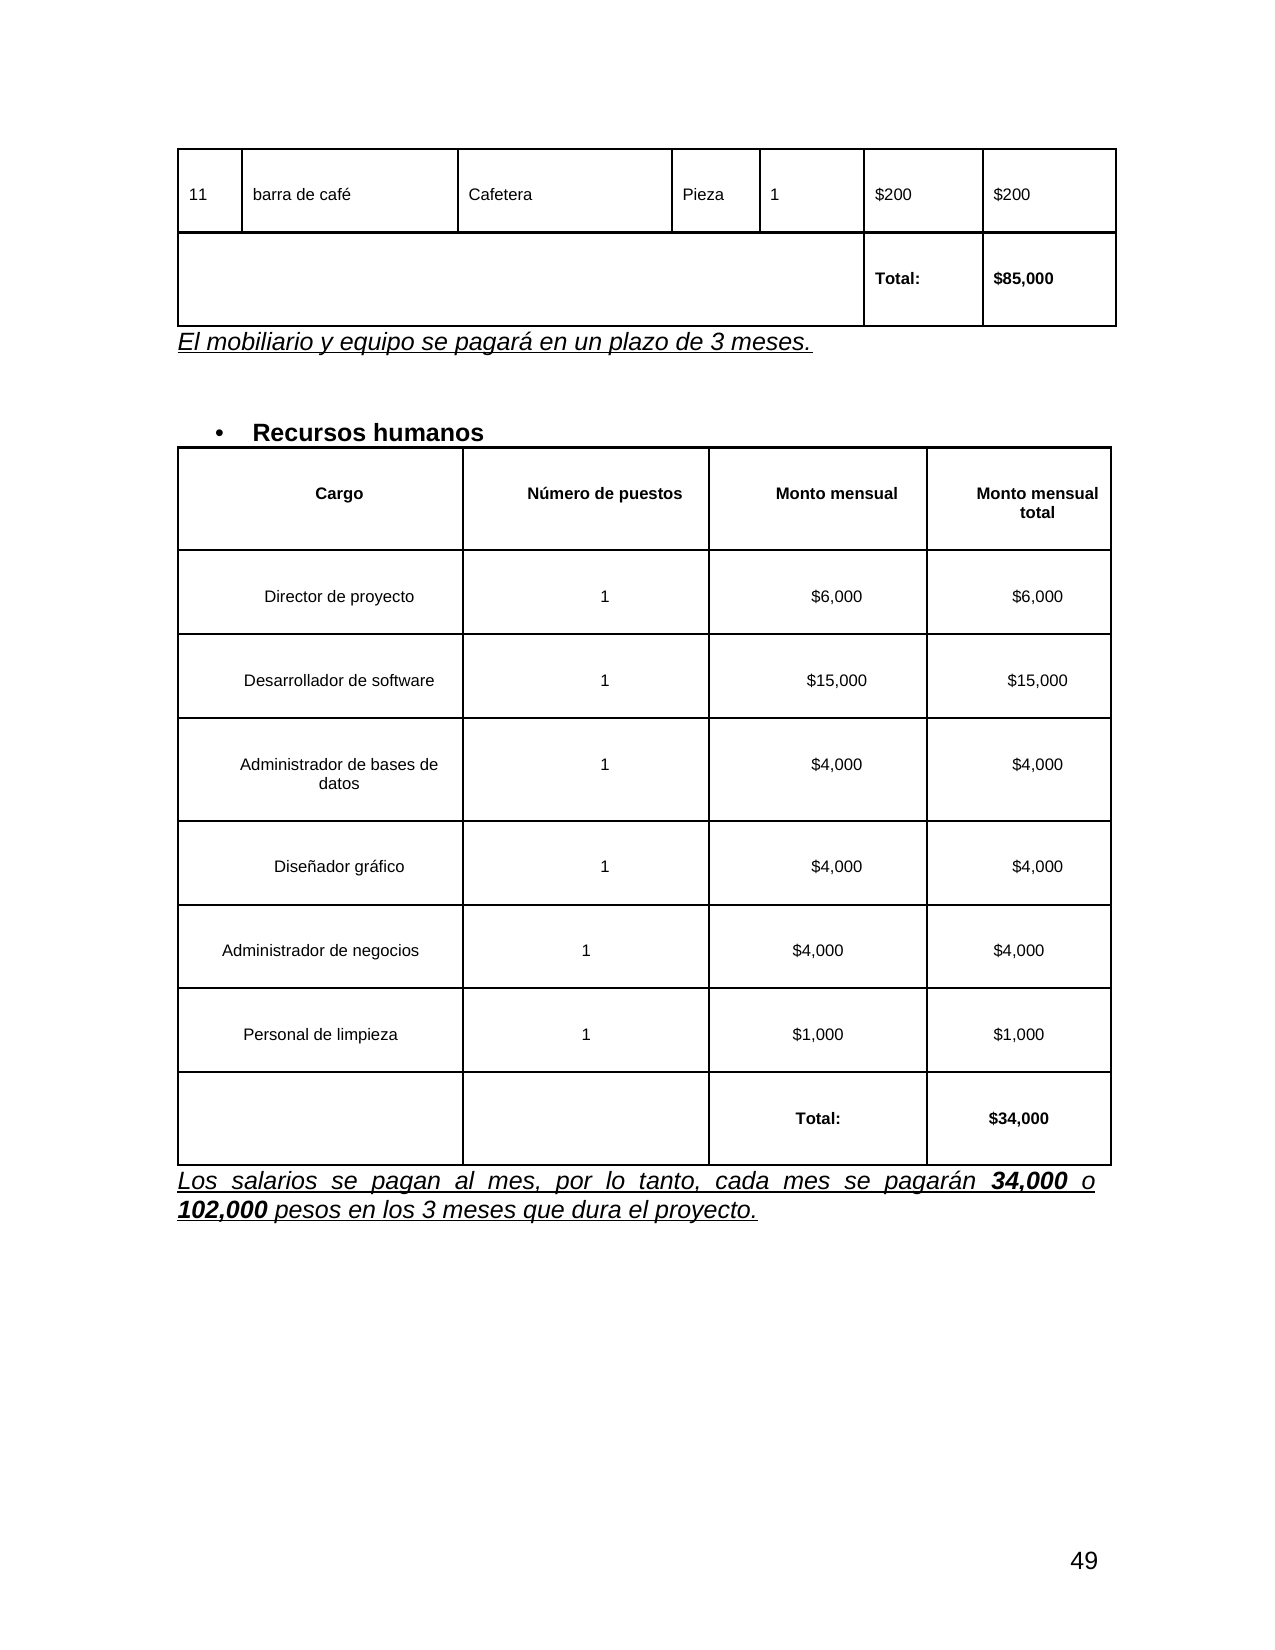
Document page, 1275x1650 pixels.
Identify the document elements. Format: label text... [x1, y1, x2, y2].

table_header Monto mensual total [928, 449, 1110, 549]
table_cell [464, 1073, 708, 1164]
table_cell Total: [865, 234, 982, 325]
table_cell $4,000 [710, 822, 926, 903]
table_cell 1 [464, 719, 708, 820]
table_cell [179, 234, 863, 325]
table_cell Total: [710, 1073, 926, 1164]
table_cell $4,000 [928, 822, 1110, 903]
table_cell $6,000 [928, 551, 1110, 633]
table_cell 1 [464, 989, 708, 1071]
table_cell $15,000 [928, 635, 1110, 717]
table_cell $1,000 [928, 989, 1110, 1071]
table_cell [179, 1073, 462, 1164]
table_cell 1 [464, 551, 708, 633]
table_cell $200 [865, 150, 982, 231]
table_cell 11 [179, 150, 241, 231]
table_cell 1 [464, 822, 708, 903]
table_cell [243, 150, 457, 231]
table_cell Administrador de negocios [179, 906, 462, 987]
table_cell Administrador de bases de datos [179, 719, 462, 820]
table_header Monto mensual [710, 449, 926, 549]
table_cell Personal de limpieza [179, 989, 462, 1071]
table_cell Cafetera [459, 150, 671, 231]
table_cell 1 [464, 635, 708, 717]
table_cell Director de proyecto [179, 551, 462, 633]
table_cell $4,000 [928, 719, 1110, 820]
table_cell $15,000 [710, 635, 926, 717]
table_header Cargo [179, 449, 462, 549]
table_cell $4,000 [928, 906, 1110, 987]
table_cell $6,000 [710, 551, 926, 633]
table_cell Pieza [673, 150, 759, 231]
table_cell $1,000 [710, 989, 926, 1071]
text El mobiliario y equipo se pagará en un plazo de 3 meses. [177, 327, 1098, 356]
table_header Número de puestos [464, 449, 708, 549]
text Los salarios se pagan al mes, por lo tanto, cada mes se pagarán 34,000 o 102,000 pesos en los 3 meses que dura el proyecto. [177, 1166, 1098, 1224]
table_cell $200 [984, 150, 1115, 231]
table_cell $34,000 [928, 1073, 1110, 1164]
subtitle Recursos humanos [215, 418, 1098, 446]
table_cell $4,000 [710, 719, 926, 820]
table_cell 1 [761, 150, 863, 231]
table_cell $4,000 [710, 906, 926, 987]
table_cell Diseñador gráfico [179, 822, 462, 903]
table_cell Desarrollador de software [179, 635, 462, 717]
table_cell $85,000 [984, 234, 1115, 325]
table_cell 1 [464, 906, 708, 987]
